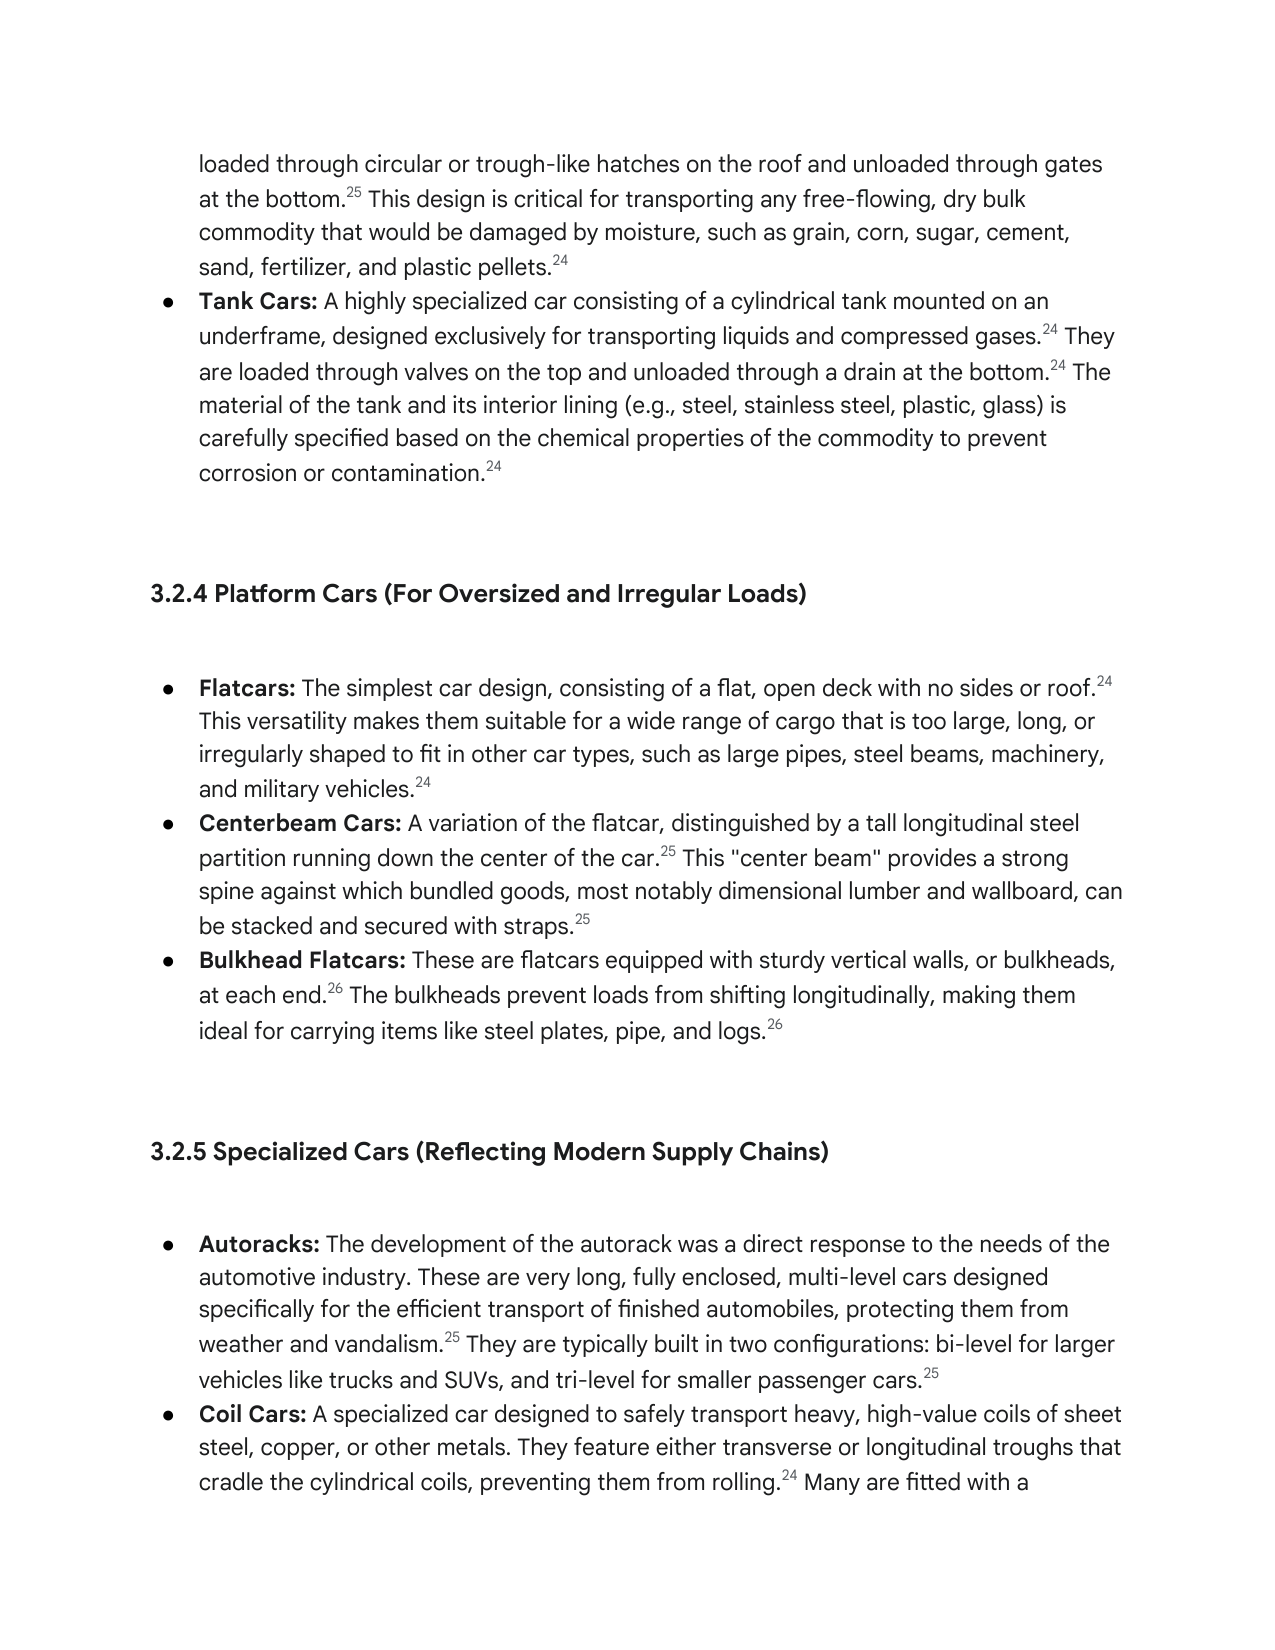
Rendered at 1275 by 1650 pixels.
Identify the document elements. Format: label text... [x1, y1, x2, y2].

list Bulkhead Flatcars: These are flatcars equipped with sturdy vertical walls, or bulkheads, at each end.26 The bulkheads prevent loads from shifting longitudinally, making them ideal for carrying items like steel plates, pipe, and logs.26 [161, 946, 1125, 1047]
list Tank Cars: A highly specialized car consisting of a cylindrical tank mounted on an underframe, designed exclusively for transporting liquids and compressed gases.24 They are loaded through valves on the top and unloaded through a drain at the bottom.24 The material of the tank and its interior lining (e.g., steel, stainless steel, plastic, glass) is carefully specified based on the chemical properties of the commodity to prevent corrosion or contamination.24 [161, 287, 1125, 489]
subtitle 3.2.5 Specialized Cars (Reflecting Modern Supply Chains) [150, 1137, 1125, 1168]
subtitle 3.2.4 Platform Cars (For Oversized and Irregular Loads) [150, 579, 1125, 610]
list Flatcars: The simplest car design, consisting of a flat, open deck with no sides or roof.24 This versatility makes them suitable for a wide range of cargo that is too large, long, or irregularly shaped to fit in other car types, such as large pipes, steel beams, machinery, and military vehicles.24 [161, 672, 1125, 805]
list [161, 150, 1125, 283]
list Autoracks: The development of the autorack was a direct response to the needs of the automotive industry. These are very long, fully enclosed, multi-level cars designed specifically for the efficient transport of finished automobiles, protecting them from weather and vandalism.25 They are typically built in two configurations: bi-level for larger vehicles like trucks and SUVs, and tri-level for smaller passenger cars.25 [161, 1230, 1125, 1396]
list Centerbeam Cars: A variation of the flatcar, distinguished by a tall longitudinal steel partition running down the center of the car.25 This "center beam" provides a strong spine against which bundled goods, most notably dimensional lumber and wallboard, can be stacked and secured with straps.25 [161, 809, 1125, 942]
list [161, 1400, 1125, 1497]
